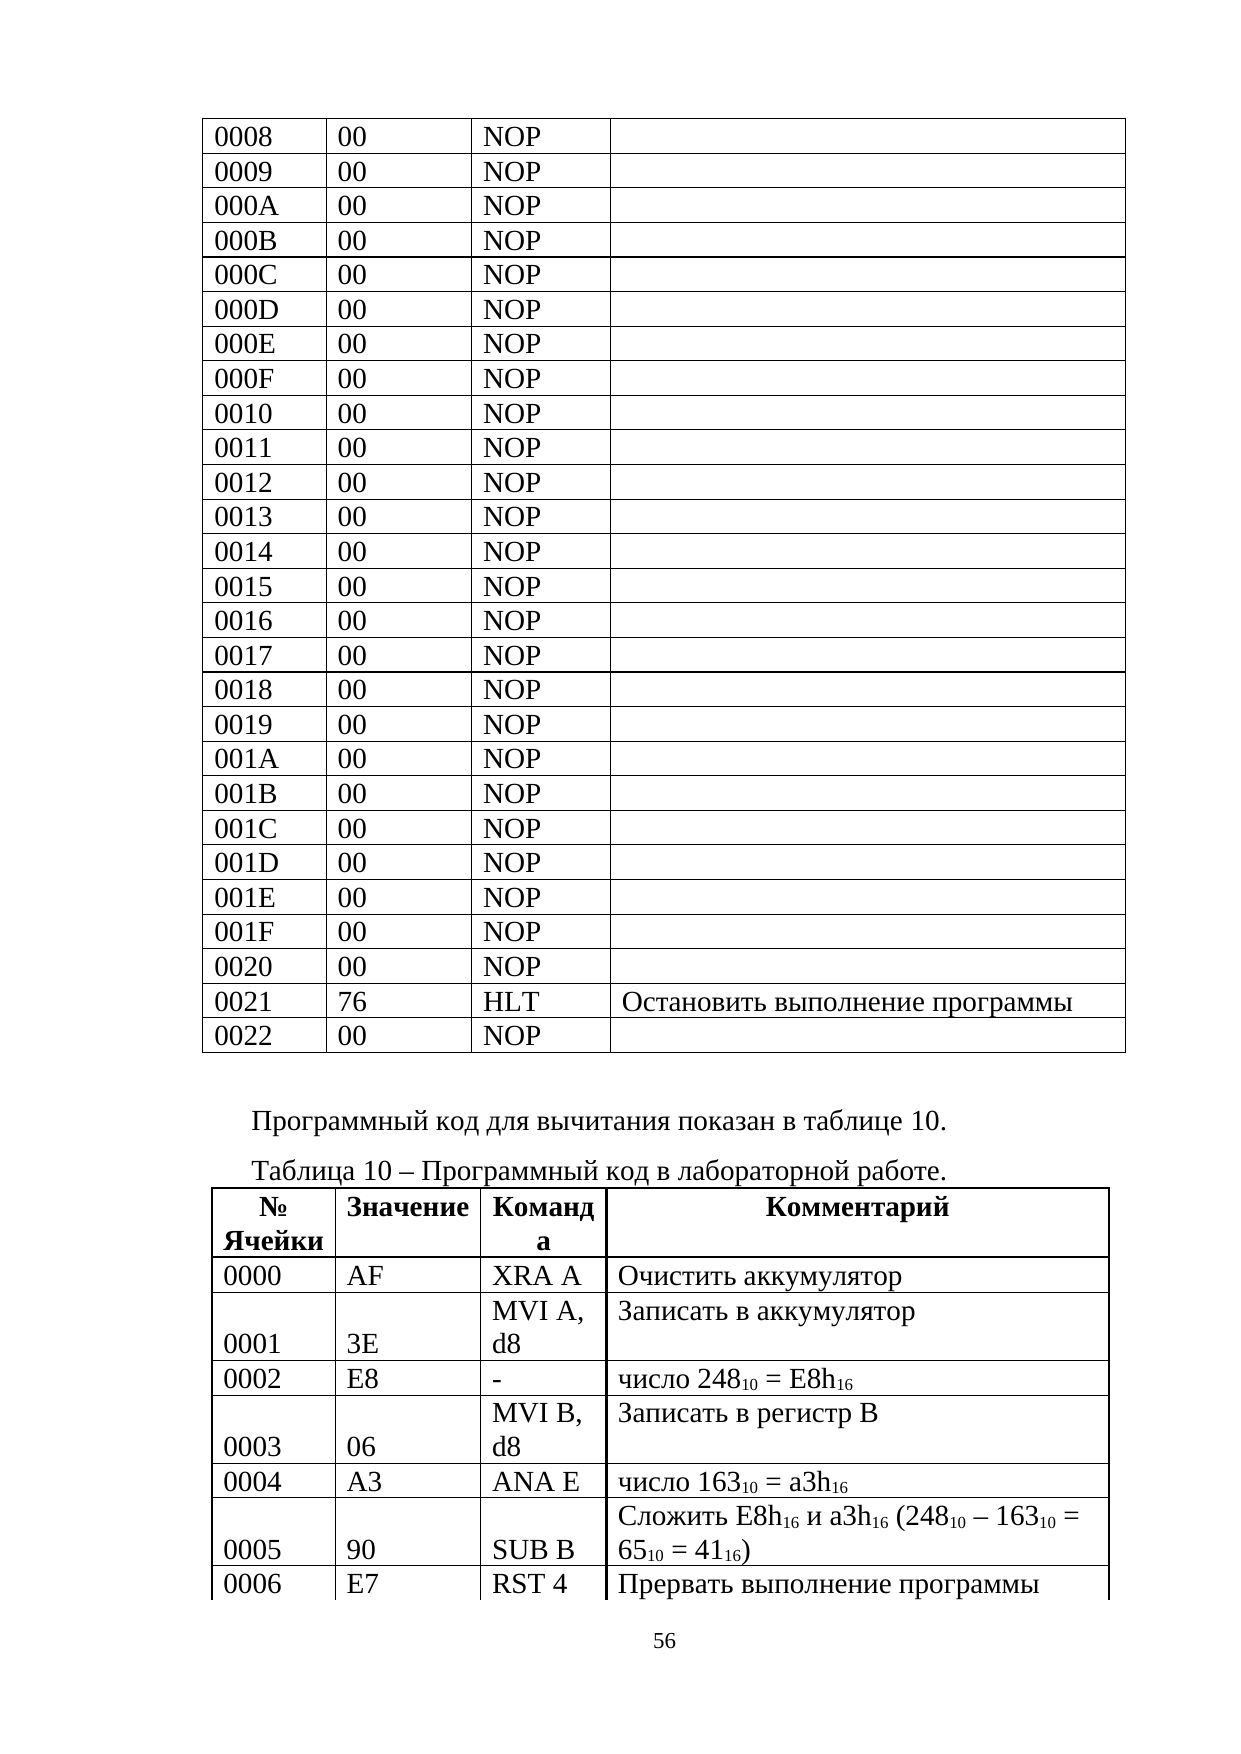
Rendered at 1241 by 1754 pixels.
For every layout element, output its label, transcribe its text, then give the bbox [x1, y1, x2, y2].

table_cell 001D [203, 845, 326, 879]
table_cell NOP [472, 811, 610, 844]
table_cell 00 [327, 396, 471, 429]
table_cell 0021 [203, 984, 326, 1017]
table_cell RST 4 [481, 1566, 605, 1600]
table_cell NOP [472, 292, 610, 326]
table_cell 0013 [203, 500, 326, 533]
table_cell 00 [327, 361, 471, 395]
table_cell NOP [472, 430, 610, 464]
table_cell 00 [327, 707, 471, 741]
table_cell [611, 396, 1125, 429]
table_cell 00 [327, 154, 471, 187]
table_cell [611, 292, 1125, 326]
table_cell NOP [472, 569, 610, 602]
table_cell 0012 [203, 465, 326, 498]
table_cell - [481, 1361, 605, 1394]
table_header Команда [481, 1189, 605, 1256]
table_cell NOP [472, 258, 610, 291]
table_cell 00 [327, 603, 471, 637]
table_cell NOP [472, 534, 610, 568]
table_cell 0008 [203, 119, 326, 153]
table_cell 00 [327, 500, 471, 533]
table_cell 00 [327, 119, 471, 153]
table_cell [611, 327, 1125, 360]
table_cell [611, 258, 1125, 291]
table_cell [611, 776, 1125, 810]
table_cell NOP [472, 707, 610, 741]
table_cell 001C [203, 811, 326, 844]
table_cell 000C [203, 258, 326, 291]
table_cell E8 [336, 1361, 480, 1394]
table_cell 00 [327, 1018, 471, 1052]
table_cell [611, 742, 1125, 775]
table_cell 00 [327, 673, 471, 706]
table_cell Прервать выполнение программы [608, 1566, 1108, 1600]
table_cell HLT [472, 984, 610, 1017]
table_cell Сложить E8h16 и a3h16 (24810 – 16310 = 6510 = 4116) [608, 1498, 1108, 1565]
table_cell NOP [472, 880, 610, 913]
table_cell [611, 154, 1125, 187]
table_cell NOP [472, 188, 610, 222]
table_cell 0010 [203, 396, 326, 429]
table_cell 0004 [213, 1464, 335, 1497]
table_cell NOP [472, 1018, 610, 1052]
table_cell [611, 845, 1125, 879]
table_cell 000D [203, 292, 326, 326]
table_cell NOP [472, 361, 610, 395]
table_cell NOP [472, 673, 610, 706]
table_cell 00 [327, 949, 471, 983]
table_cell NOP [472, 327, 610, 360]
table_cell 0015 [203, 569, 326, 602]
table_cell AF [336, 1258, 480, 1292]
table_cell 00 [327, 569, 471, 602]
table_cell [611, 465, 1125, 498]
table_cell число 24810 = E8h16 [608, 1361, 1108, 1394]
table_cell 00 [327, 258, 471, 291]
table_cell 0011 [203, 430, 326, 464]
table_cell NOP [472, 223, 610, 256]
table_cell Записать в аккумулятор [608, 1293, 1108, 1360]
table_cell 90 [336, 1498, 480, 1565]
table_cell [611, 673, 1125, 706]
table_cell [611, 880, 1125, 913]
table_cell Остановить выполнение программы [611, 984, 1125, 1017]
table_cell 00 [327, 465, 471, 498]
table_cell A3 [336, 1464, 480, 1497]
table_cell 00 [327, 430, 471, 464]
table_cell 0016 [203, 603, 326, 637]
table_cell SUB B [481, 1498, 605, 1565]
table_cell NOP [472, 742, 610, 775]
table_cell 0020 [203, 949, 326, 983]
table_cell 0009 [203, 154, 326, 187]
table_cell 0017 [203, 638, 326, 671]
table_cell [611, 915, 1125, 948]
table_cell 00 [327, 223, 471, 256]
table_cell NOP [472, 915, 610, 948]
table_cell [611, 638, 1125, 671]
table_cell NOP [472, 500, 610, 533]
table_cell [611, 707, 1125, 741]
table_cell [611, 188, 1125, 222]
table_cell 06 [336, 1396, 480, 1463]
table_cell 00 [327, 915, 471, 948]
table_cell 000A [203, 188, 326, 222]
table_cell 00 [327, 638, 471, 671]
text Программный код для вычитания показан в таблице 10. [177, 1103, 1152, 1137]
table_cell [611, 119, 1125, 153]
table_cell E7 [336, 1566, 480, 1600]
table_cell 0005 [213, 1498, 335, 1565]
text Таблица 10 – Программный код в лабораторной работе. [177, 1153, 1152, 1187]
table_cell [611, 949, 1125, 983]
table_cell число 16310 = a3h16 [608, 1464, 1108, 1497]
table_cell MVI A, d8 [481, 1293, 605, 1360]
table_cell ANA E [481, 1464, 605, 1497]
table_cell NOP [472, 949, 610, 983]
table_cell [611, 430, 1125, 464]
table_cell [611, 1018, 1125, 1052]
table_cell 000E [203, 327, 326, 360]
table_cell [611, 223, 1125, 256]
table_cell 0014 [203, 534, 326, 568]
table_cell NOP [472, 638, 610, 671]
table_cell 0000 [213, 1258, 335, 1292]
table_cell Записать в регистр В [608, 1396, 1108, 1463]
table_cell NOP [472, 154, 610, 187]
table_cell 00 [327, 776, 471, 810]
table_cell 001E [203, 880, 326, 913]
table_cell [611, 603, 1125, 637]
table_cell 00 [327, 188, 471, 222]
table_cell 0019 [203, 707, 326, 741]
table_cell 001A [203, 742, 326, 775]
table_cell 000B [203, 223, 326, 256]
table_cell [611, 534, 1125, 568]
table_cell NOP [472, 396, 610, 429]
table_cell 0006 [213, 1566, 335, 1600]
table_cell NOP [472, 845, 610, 879]
table_cell [611, 361, 1125, 395]
table_cell 00 [327, 742, 471, 775]
table_cell 00 [327, 534, 471, 568]
table_cell [611, 811, 1125, 844]
table_cell 00 [327, 880, 471, 913]
table_cell [611, 569, 1125, 602]
table_cell XRA A [481, 1258, 605, 1292]
table_cell NOP [472, 776, 610, 810]
table_cell 00 [327, 292, 471, 326]
table_cell 0001 [213, 1293, 335, 1360]
table_cell 00 [327, 845, 471, 879]
table_cell 00 [327, 327, 471, 360]
table_header № Ячейки [213, 1189, 335, 1256]
table_cell 0002 [213, 1361, 335, 1394]
table_cell 0003 [213, 1396, 335, 1463]
table_cell Очистить аккумулятор [608, 1258, 1108, 1292]
table_cell NOP [472, 603, 610, 637]
table_cell NOP [472, 465, 610, 498]
table_cell 000F [203, 361, 326, 395]
table_cell [611, 500, 1125, 533]
table_header Комментарий [608, 1189, 1108, 1256]
table_cell NOP [472, 119, 610, 153]
table_cell 0022 [203, 1018, 326, 1052]
table_cell 001F [203, 915, 326, 948]
table_cell 3E [336, 1293, 480, 1360]
table_header Значение [336, 1189, 480, 1256]
table_cell 001B [203, 776, 326, 810]
table_cell 0018 [203, 673, 326, 706]
table_cell MVI B, d8 [481, 1396, 605, 1463]
table_cell 76 [327, 984, 471, 1017]
table_cell 00 [327, 811, 471, 844]
